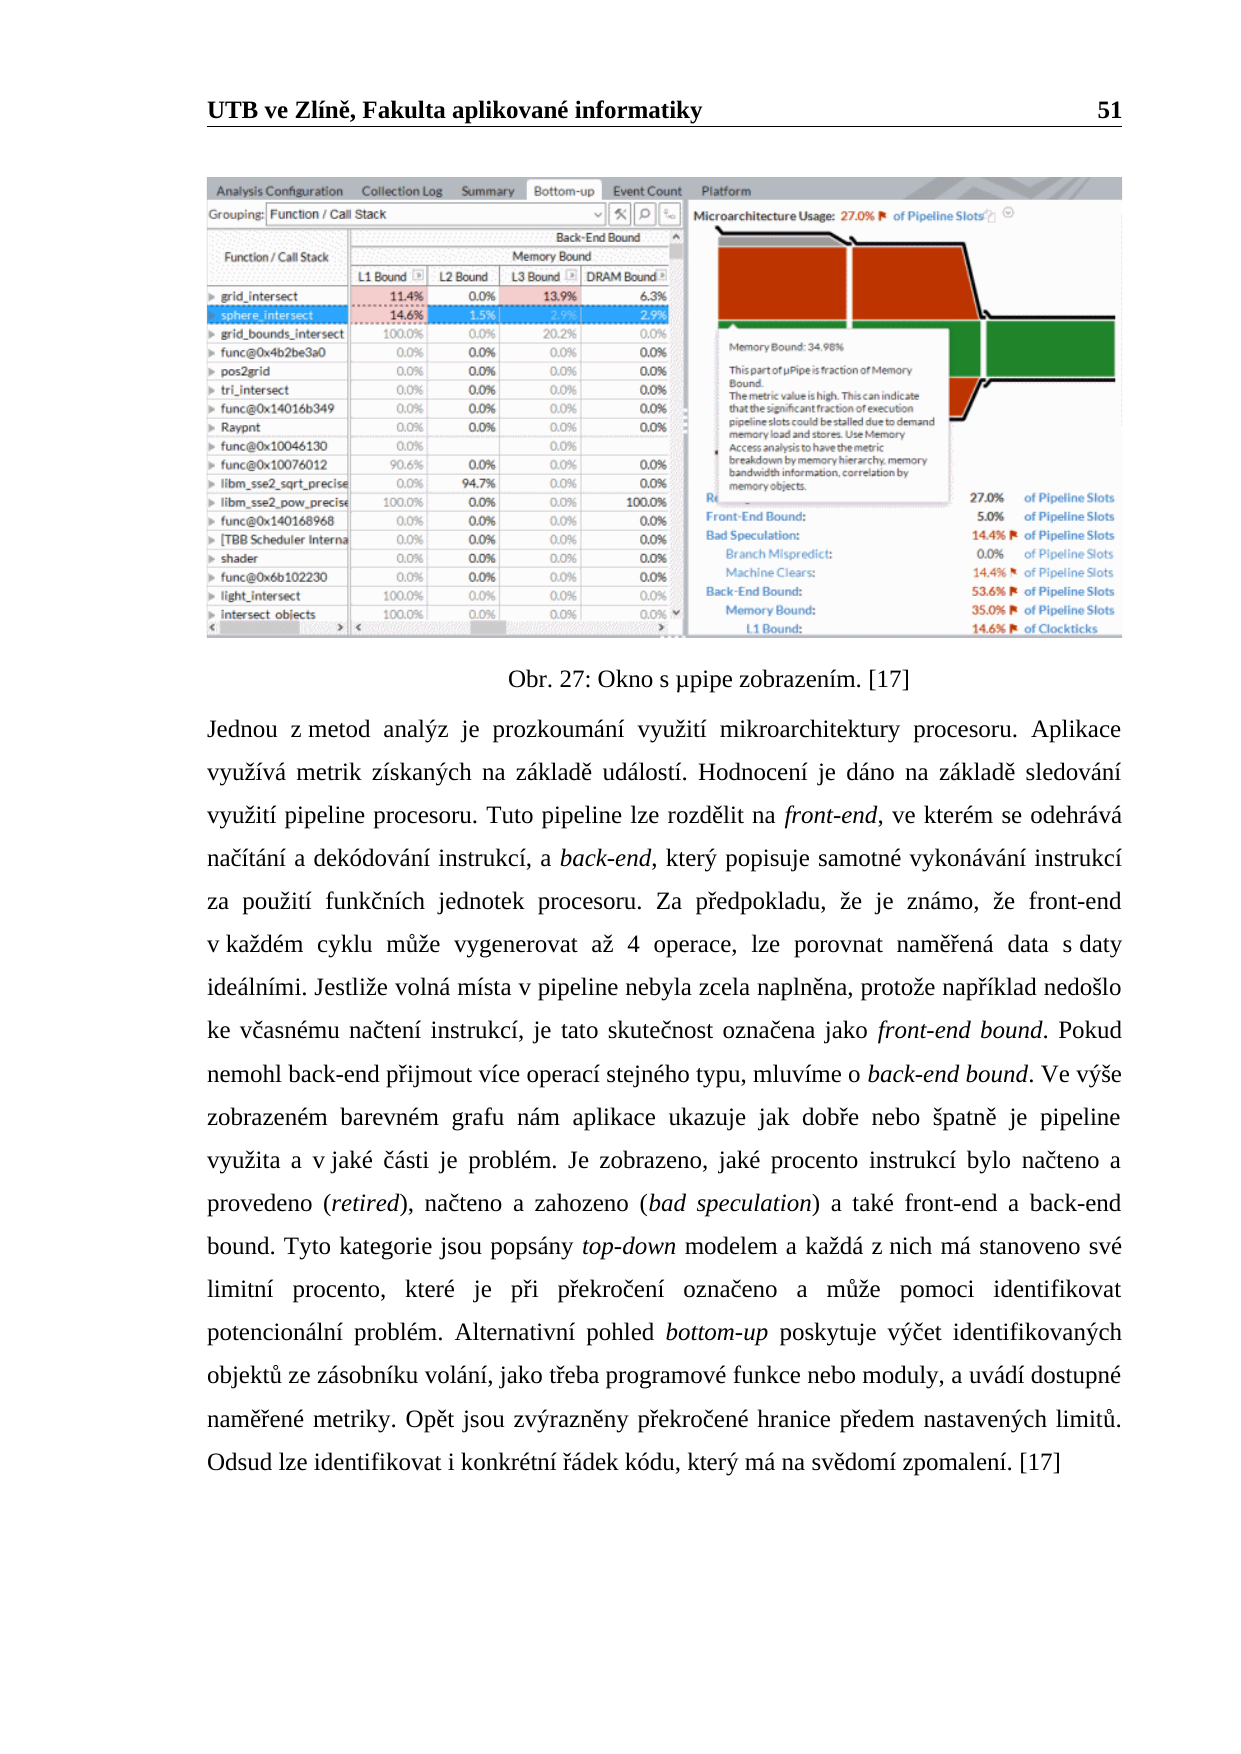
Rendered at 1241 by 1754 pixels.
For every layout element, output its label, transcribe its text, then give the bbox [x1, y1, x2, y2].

text Jednou z metod analýz je prozkoumání využití mikroarchitektury procesoru. Aplikace využívá metrik získaných na základě událostí. Hodnocení je dáno na základě sledování využití pipeline procesoru. Tuto pipeline lze rozdělit na front-end, ve kterém se odehrává načítání a dekódování instrukcí, a back-end, který popisuje samotné vykonávání instrukcí za použití funkčních jednotek procesoru. Za předpokladu, že je známo, že front-end v každém cyklu může vygenerovat až 4 operace, lze porovnat naměřená data s daty ideálními. Jestliže volná místa v pipeline nebyla zcela naplněna, protože například nedošlo ke včasnému načtení instrukcí, je tato skutečnost označena jako front-end bound. Pokud nemohl back-end přijmout více operací stejného typu, mluvíme o back-end bound. Ve výše zobrazeném barevném grafu nám aplikace ukazuje jak dobře nebo špatně je pipeline využita a v jaké části je problém. Je zobrazeno, jaké procento instrukcí bylo načteno a provedeno (retired), načteno a zahozeno (bad speculation) a také front-end a back-end bound. Tyto kategorie jsou popsány top-down modelem a každá z nich má stanoveno své limitní procento, které je při překročení označeno a může pomoci identifikovat potencionální problém. Alternativní pohled bottom-up poskytuje výčet identifikovaných objektů ze zásobníku volání, jako třeba programové funkce nebo moduly, a uvádí dostupné naměřené metriky. Opět jsou zvýrazněny překročené hranice předem nastavených limitů. Odsud lze identifikovat i konkrétní řádek kódu, který má na svědomí zpomalení. [17] [207, 714, 1122, 1476]
picture [206, 177, 1123, 638]
